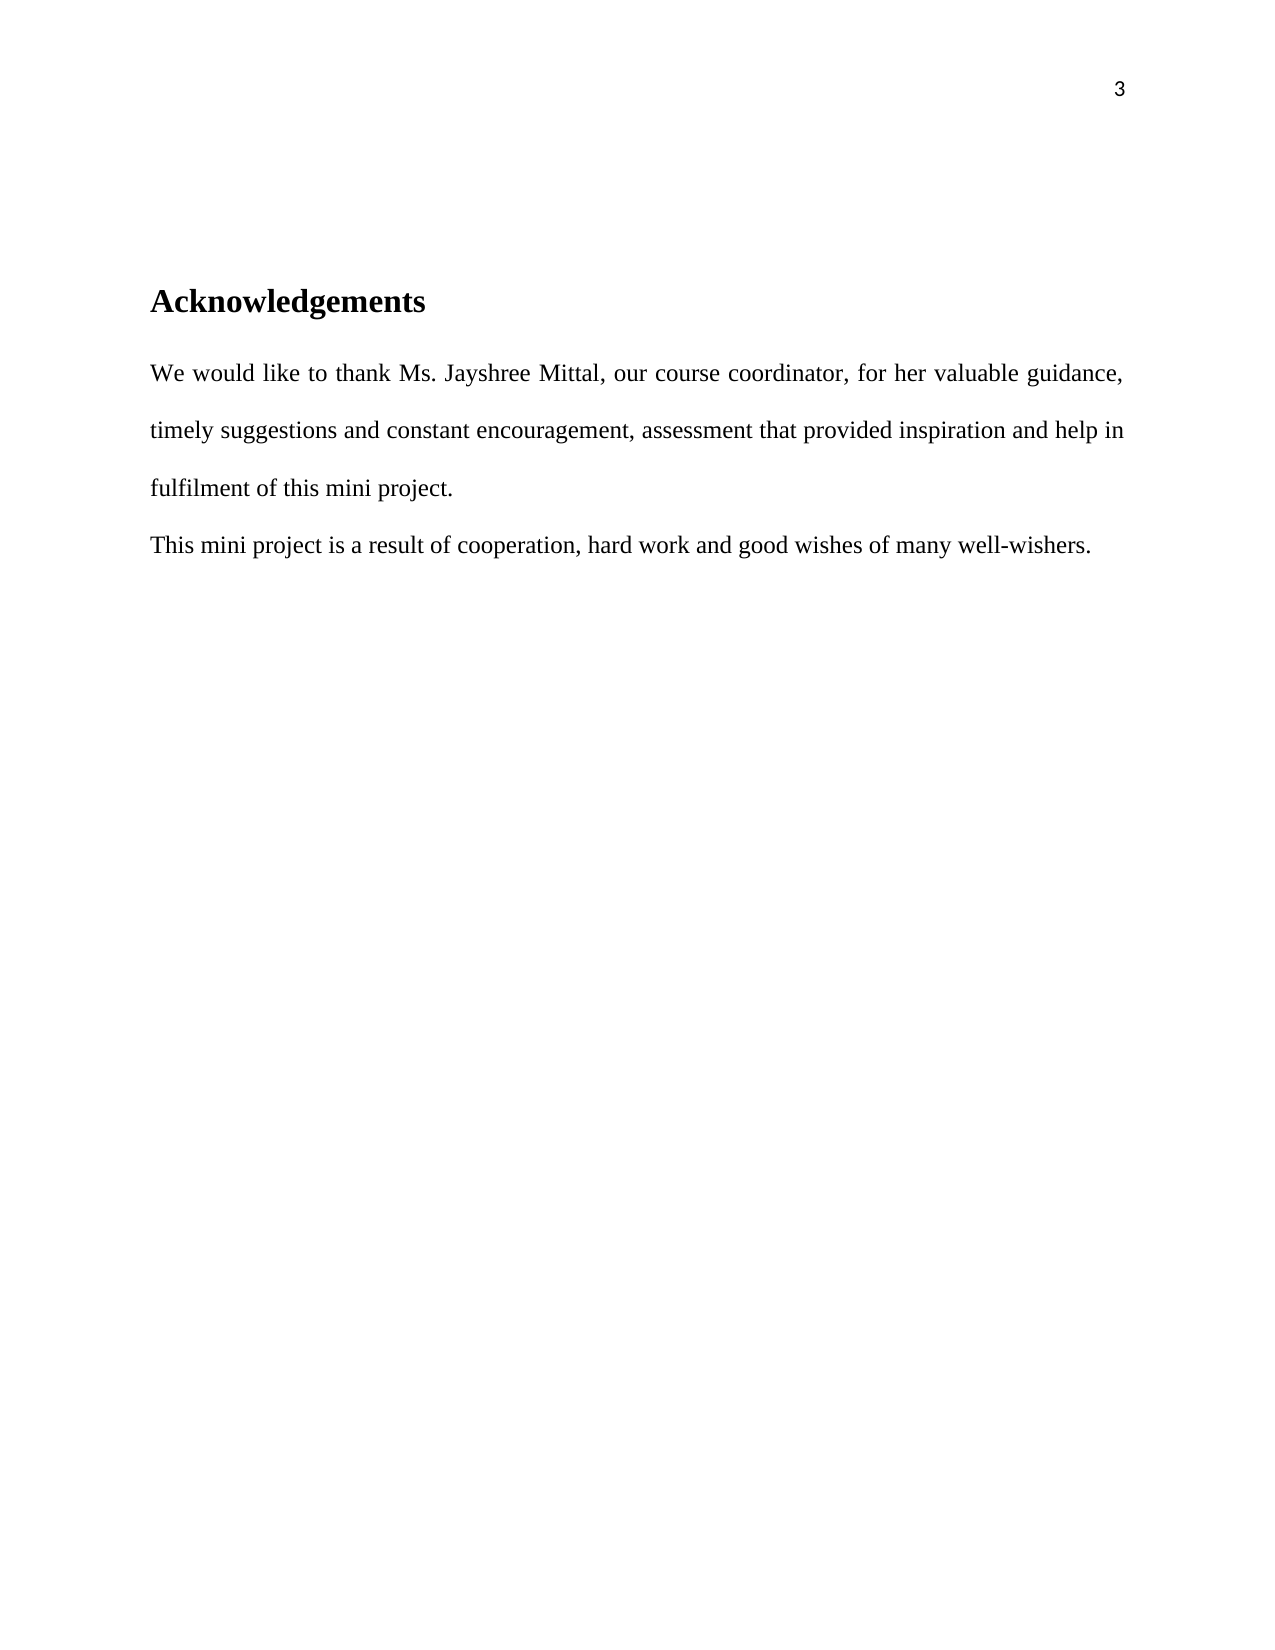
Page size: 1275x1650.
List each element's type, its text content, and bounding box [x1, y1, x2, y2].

text This mini project is a result of cooperation, hard work and good wishes of many well-wishers. [150, 530, 1125, 559]
text Acknowledgements [150, 281, 1125, 319]
text We would like to thank Ms. Jayshree Mittal, our course coordinator, for her valuable guidance, timely suggestions and constant encouragement, assessment that provided inspiration and help in fulfilment of this mini project. [150, 358, 1125, 501]
